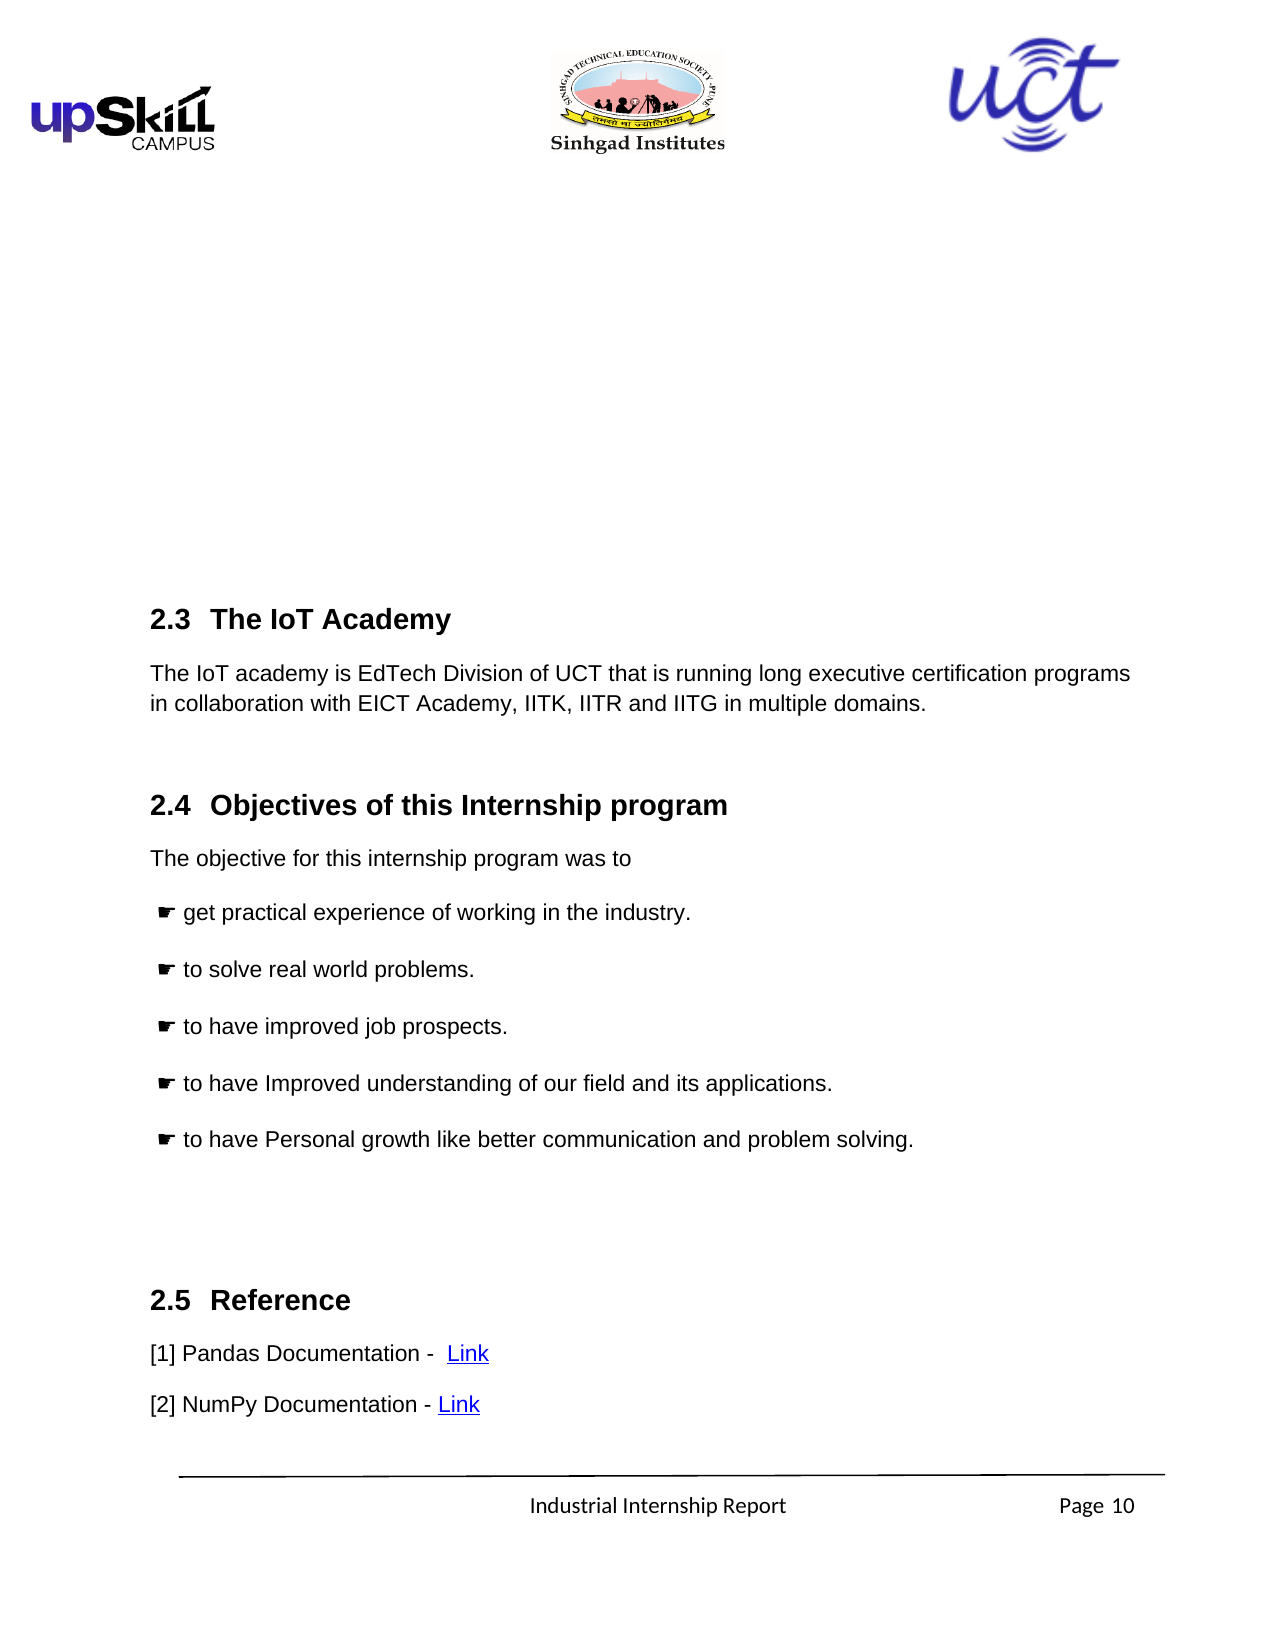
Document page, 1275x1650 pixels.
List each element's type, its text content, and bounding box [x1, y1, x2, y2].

text ☛ to have improved job prospects. [150, 1010, 1134, 1041]
picture [0, 73, 246, 154]
text [2] NumPy Documentation - Link [150, 1391, 1134, 1418]
subtitle Objectives of this Internship program [150, 795, 1134, 820]
text The IoT academy is EdTech Division of UCT that is running long executive certification programs in collaboration with EICT Academy, IITK, IITR and IITG in multiple domains. [150, 660, 1134, 716]
text ☛ get practical experience of working in the industry. [150, 896, 1134, 927]
picture [550, 50, 725, 154]
text ☛ to have Personal growth like better communication and problem solving. [150, 1123, 1134, 1154]
subtitle The IoT Academy [150, 610, 1134, 635]
text The objective for this internship program was to [150, 845, 1134, 871]
subtitle Reference [150, 1290, 1134, 1315]
text ☛ to solve real world problems. [150, 953, 1134, 984]
text [1] Pandas Documentation - Link [150, 1340, 1134, 1367]
picture [946, 28, 1125, 154]
text ☛ to have Improved understanding of our field and its applications. [150, 1066, 1134, 1098]
